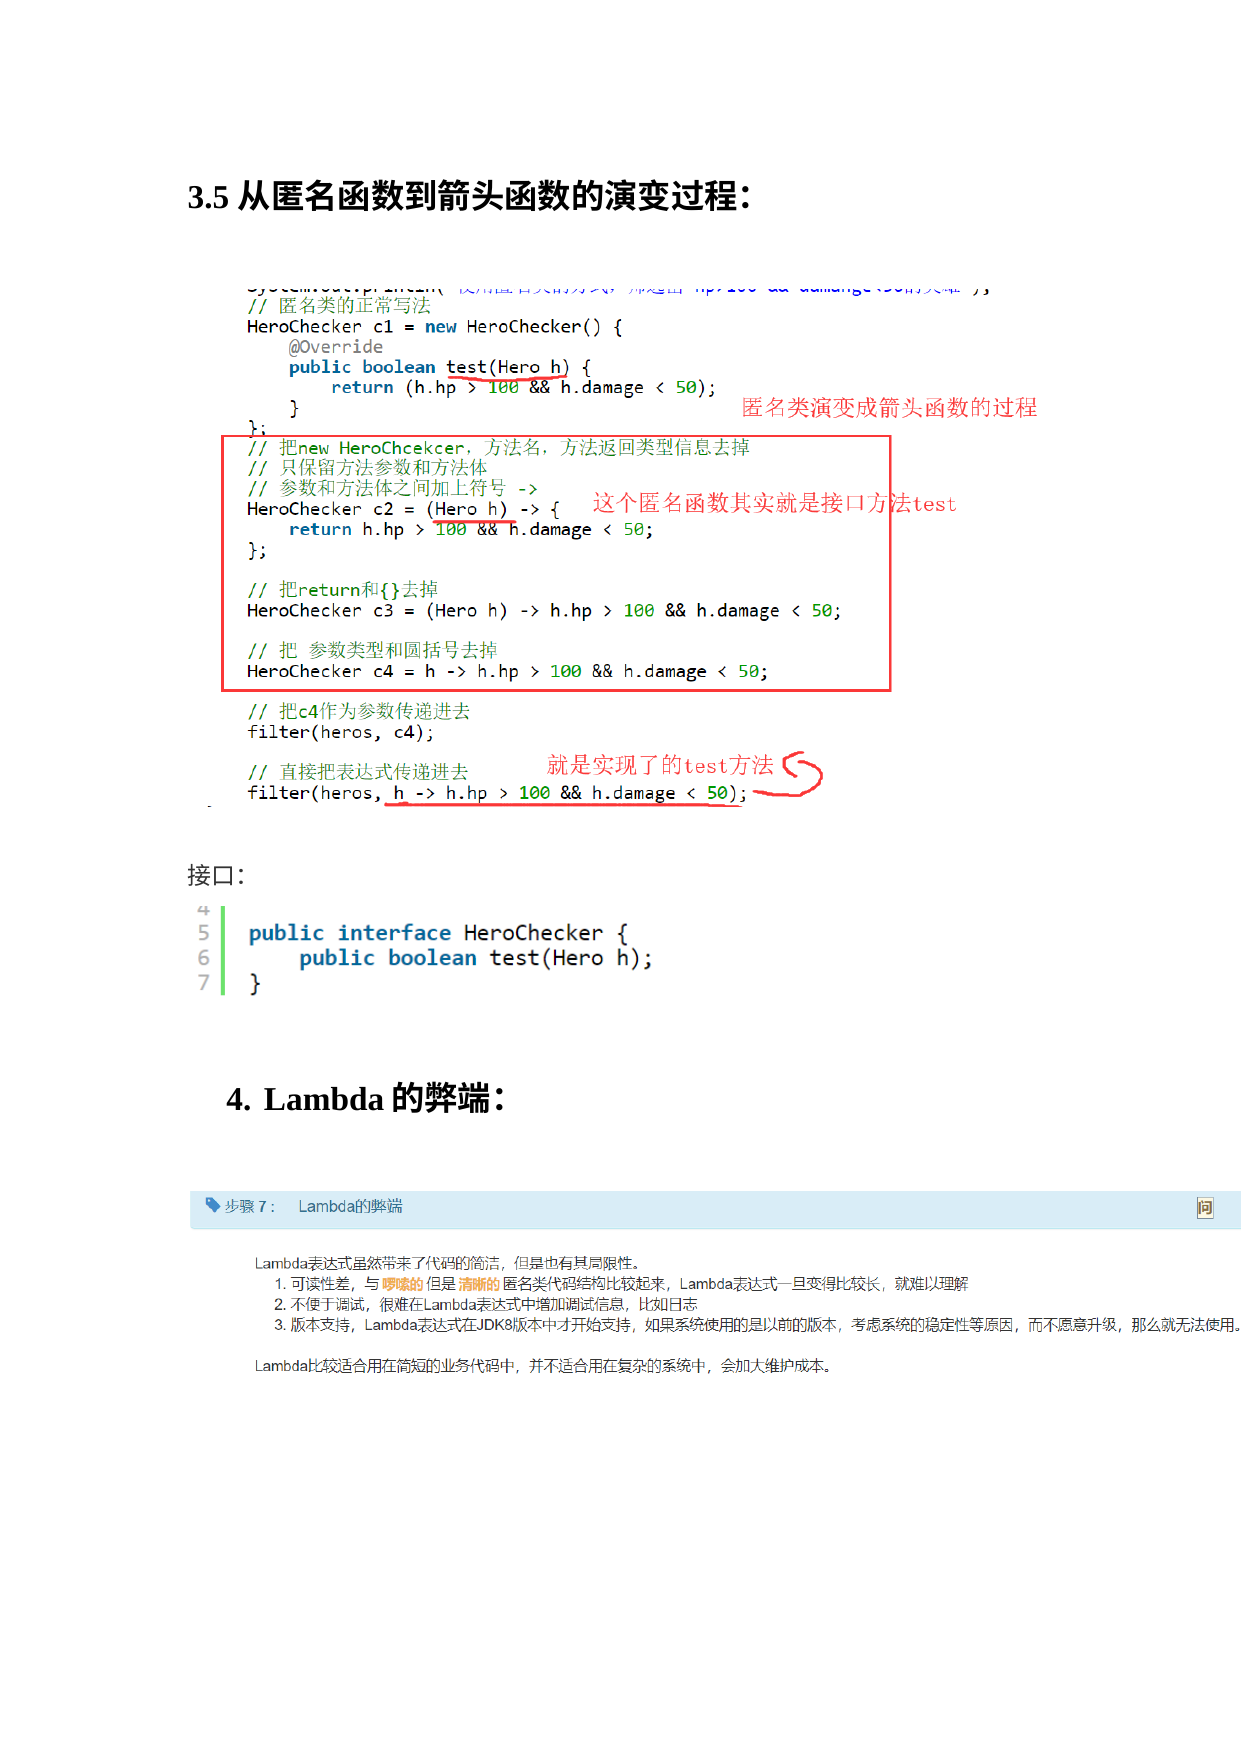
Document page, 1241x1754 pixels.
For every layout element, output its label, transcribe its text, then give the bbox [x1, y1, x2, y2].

subtitle 3.5 从匿名函数到箭头函数的演变过程： [187, 162, 1053, 227]
picture [187, 906, 719, 1014]
subtitle Lambda的弊端： [226, 1064, 1053, 1129]
picture [187, 289, 1241, 807]
picture [187, 1191, 1241, 1419]
text 接口： [187, 842, 1053, 907]
